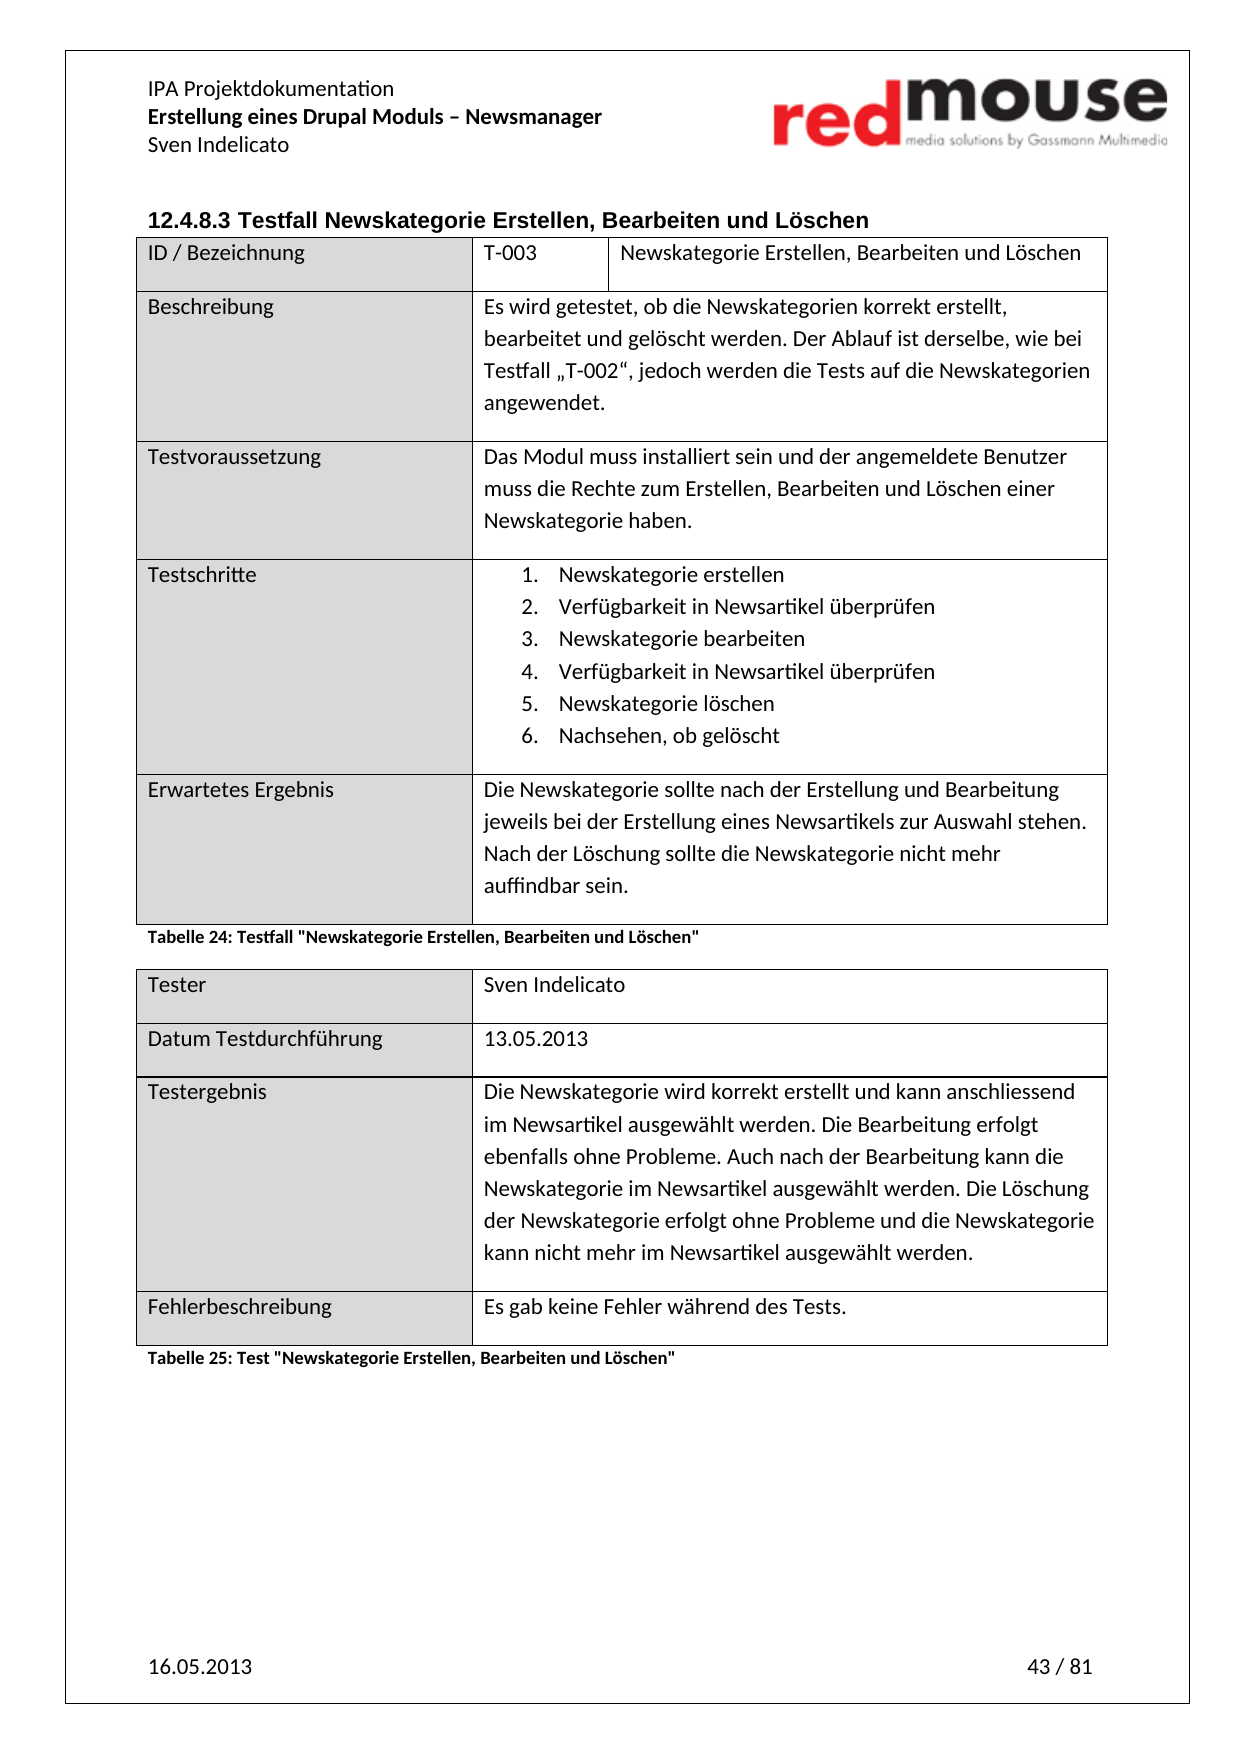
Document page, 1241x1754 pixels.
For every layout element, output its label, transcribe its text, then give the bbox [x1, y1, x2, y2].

table_header Tester [137, 970, 472, 1023]
table_cell Beschreibung [137, 292, 472, 441]
table_cell Fehlerbeschreibung [137, 1292, 472, 1345]
table_cell Testvoraussetzung [137, 442, 472, 559]
subtitle Testfall Newskategorie Erstellen, Bearbeiten und Löschen [148, 207, 1093, 233]
table_header Sven Indelicato [473, 970, 1107, 1023]
table_cell Die Newskategorie sollte nach der Erstellung und Bearbeitung jeweils bei der Erstellung eines Newsartikels zur Auswahl stehen. Nach der Löschung sollte die Newskategorie nicht mehr auffindbar sein. [473, 775, 1107, 924]
table_header T-003 [473, 238, 608, 291]
table_cell Es gab keine Fehler während des Tests. [473, 1292, 1107, 1345]
table_header Newskategorie Erstellen, Bearbeiten und Löschen [609, 238, 1107, 291]
table_header ID / Bezeichnung [137, 238, 472, 291]
picture [773, 78, 1168, 149]
table_cell Es wird getestet, ob die Newskategorien korrekt erstellt, bearbeitet und gelöscht werden. Der Ablauf ist derselbe, wie bei Testfall „T-002“, jedoch werden die Tests auf die Newskategorien angewendet. [473, 292, 1107, 441]
table_cell Das Modul muss installiert sein und der angemeldete Benutzer muss die Rechte zum Erstellen, Bearbeiten und Löschen einer Newskategorie haben. [473, 442, 1107, 559]
table_cell Erwartetes Ergebnis [137, 775, 472, 924]
table_cell Die Newskategorie wird korrekt erstellt und kann anschliessend im Newsartikel ausgewählt werden. Die Bearbeitung erfolgt ebenfalls ohne Probleme. Auch nach der Bearbeitung kann die Newskategorie im Newsartikel ausgewählt werden. Die Löschung der Newskategorie erfolgt ohne Probleme und die Newskategorie kann nicht mehr im Newsartikel ausgewählt werden. [473, 1078, 1107, 1291]
table_cell 13.05.2013 [473, 1024, 1107, 1076]
table_cell Datum Testdurchführung [137, 1024, 472, 1076]
table_cell Testergebnis [137, 1078, 472, 1291]
table_cell Newskategorie erstellen Verfügbarkeit in Newsartikel überprüfen Newskategorie bearbeiten Verfügbarkeit in Newsartikel überprüfen Newskategorie löschen Nachsehen, ob gelöscht [473, 560, 1107, 774]
table_cell Testschritte [137, 560, 472, 774]
